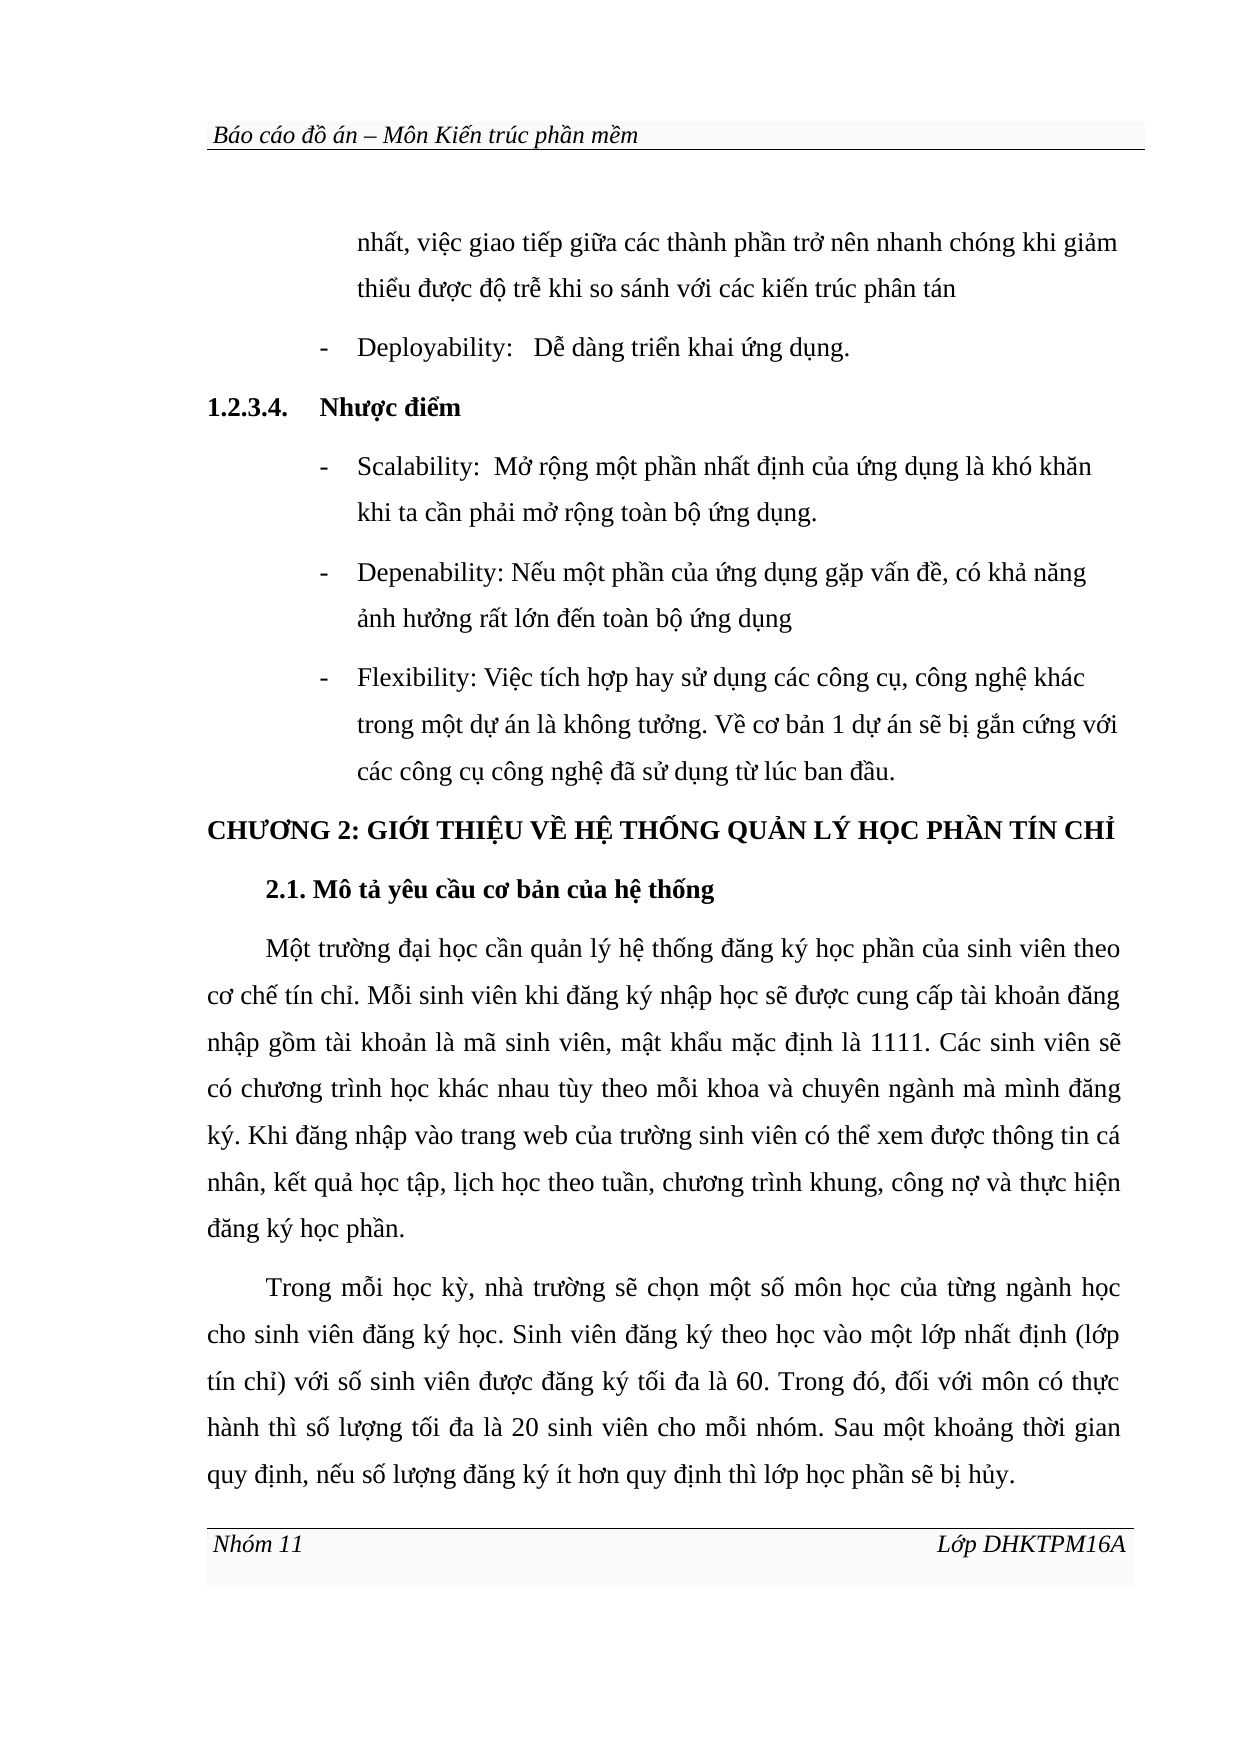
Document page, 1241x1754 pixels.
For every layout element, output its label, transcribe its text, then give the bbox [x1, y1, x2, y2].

list Flexibility: Việc tích hợp hay sử dụng các công cụ, công nghệ khác trong một dự án là không tưởng. Về cơ bản 1 dự án sẽ bị gắn cứng với các công cụ công nghệ đã sử dụng từ lúc ban đầu. [319, 662, 1122, 786]
text Trong mỗi học kỳ, nhà trường sẽ chọn một số môn học của từng ngành học cho sinh viên đăng ký học. Sinh viên đăng ký theo học vào một lớp nhất định (lớp tín chỉ) với số sinh viên được đăng ký tối đa là 60. Trong đó, đối với môn có thực hành thì số lượng tối đa là 20 sinh viên cho mỗi nhóm. Sau một khoảng thời gian quy định, nếu số lượng đăng ký ít hơn quy định thì lớp học phần sẽ bị hủy. [207, 1272, 1122, 1489]
list Depenability: Nếu một phần của ứng dụng gặp vấn đề, có khả năng ảnh hưởng rất lớn đến toàn bộ ứng dụng [319, 556, 1122, 633]
list Deployability: Dễ dàng triển khai ứng dụng. [319, 332, 1122, 363]
list Scalability: Mở rộng một phần nhất định của ứng dụng là khó khăn khi ta cần phải mở rộng toàn bộ ứng dụng. [319, 450, 1122, 528]
list Nhược điểm [207, 391, 1122, 422]
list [319, 226, 1122, 303]
text CHƯƠNG 2: GIỚI THIỆU VỀ HỆ THỐNG QUẢN LÝ HỌC PHẦN TÍN CHỈ [207, 814, 1122, 845]
text Một trường đại học cần quản lý hệ thống đăng ký học phần của sinh viên theo cơ chế tín chỉ. Mỗi sinh viên khi đăng ký nhập học sẽ được cung cấp tài khoản đăng nhập gồm tài khoản là mã sinh viên, mật khẩu mặc định là 1111. Các sinh viên sẽ có chương trình học khác nhau tùy theo mỗi khoa và chuyên ngành mà mình đăng ký. Khi đăng nhập vào trang web của trường sinh viên có thể xem được thông tin cá nhân, kết quả học tập, lịch học theo tuần, chương trình khung, công nợ và thực hiện đăng ký học phần. [207, 932, 1122, 1243]
subtitle 2.1. Mô tả yêu cầu cơ bản của hệ thống [207, 873, 1122, 904]
